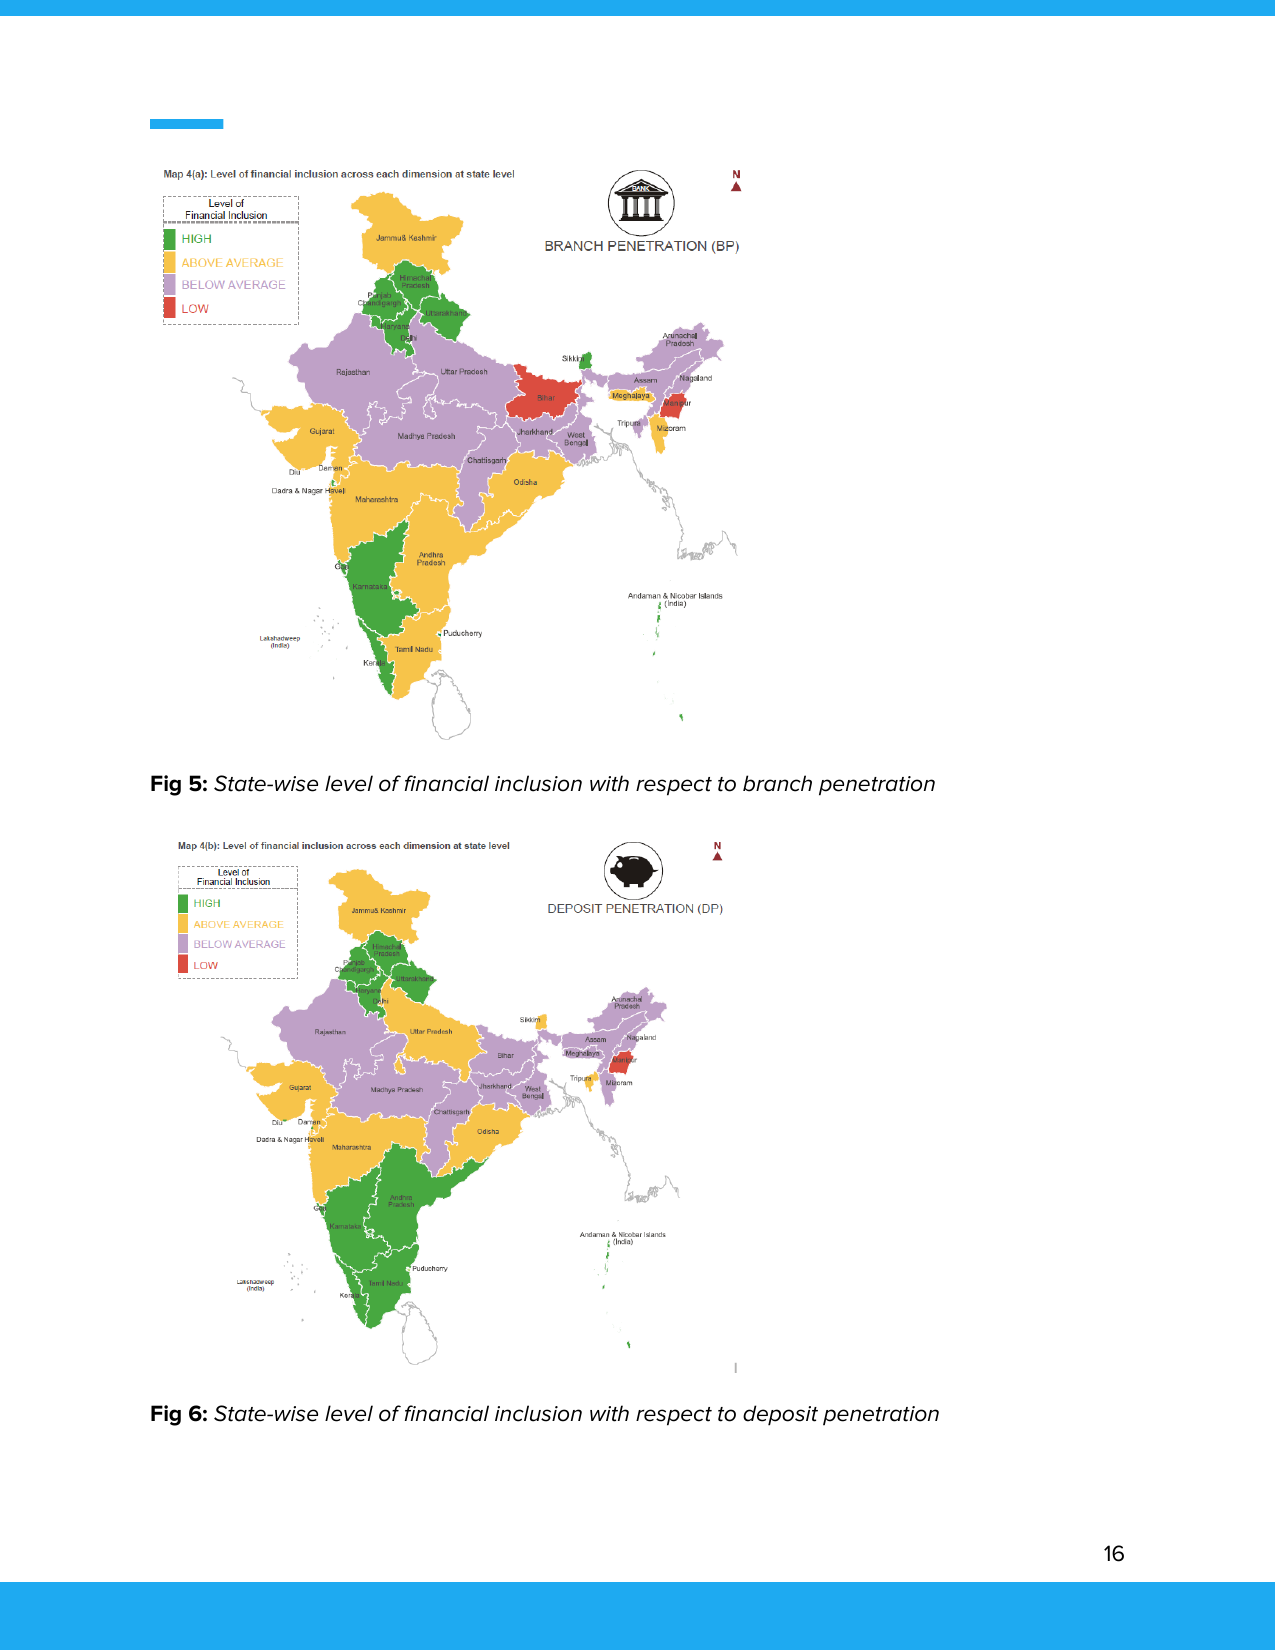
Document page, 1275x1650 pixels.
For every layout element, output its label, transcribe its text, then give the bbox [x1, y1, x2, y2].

picture [0, 1582, 1275, 1650]
picture [150, 119, 224, 129]
text Fig 5: State-wise level of financial inclusion with respect to branch penetration [150, 771, 1125, 799]
text Fig 6: State-wise level of financial inclusion with respect to deposit penetration [150, 1400, 1125, 1428]
picture [0, 0, 1275, 16]
picture [150, 826, 737, 1373]
picture [150, 153, 755, 743]
